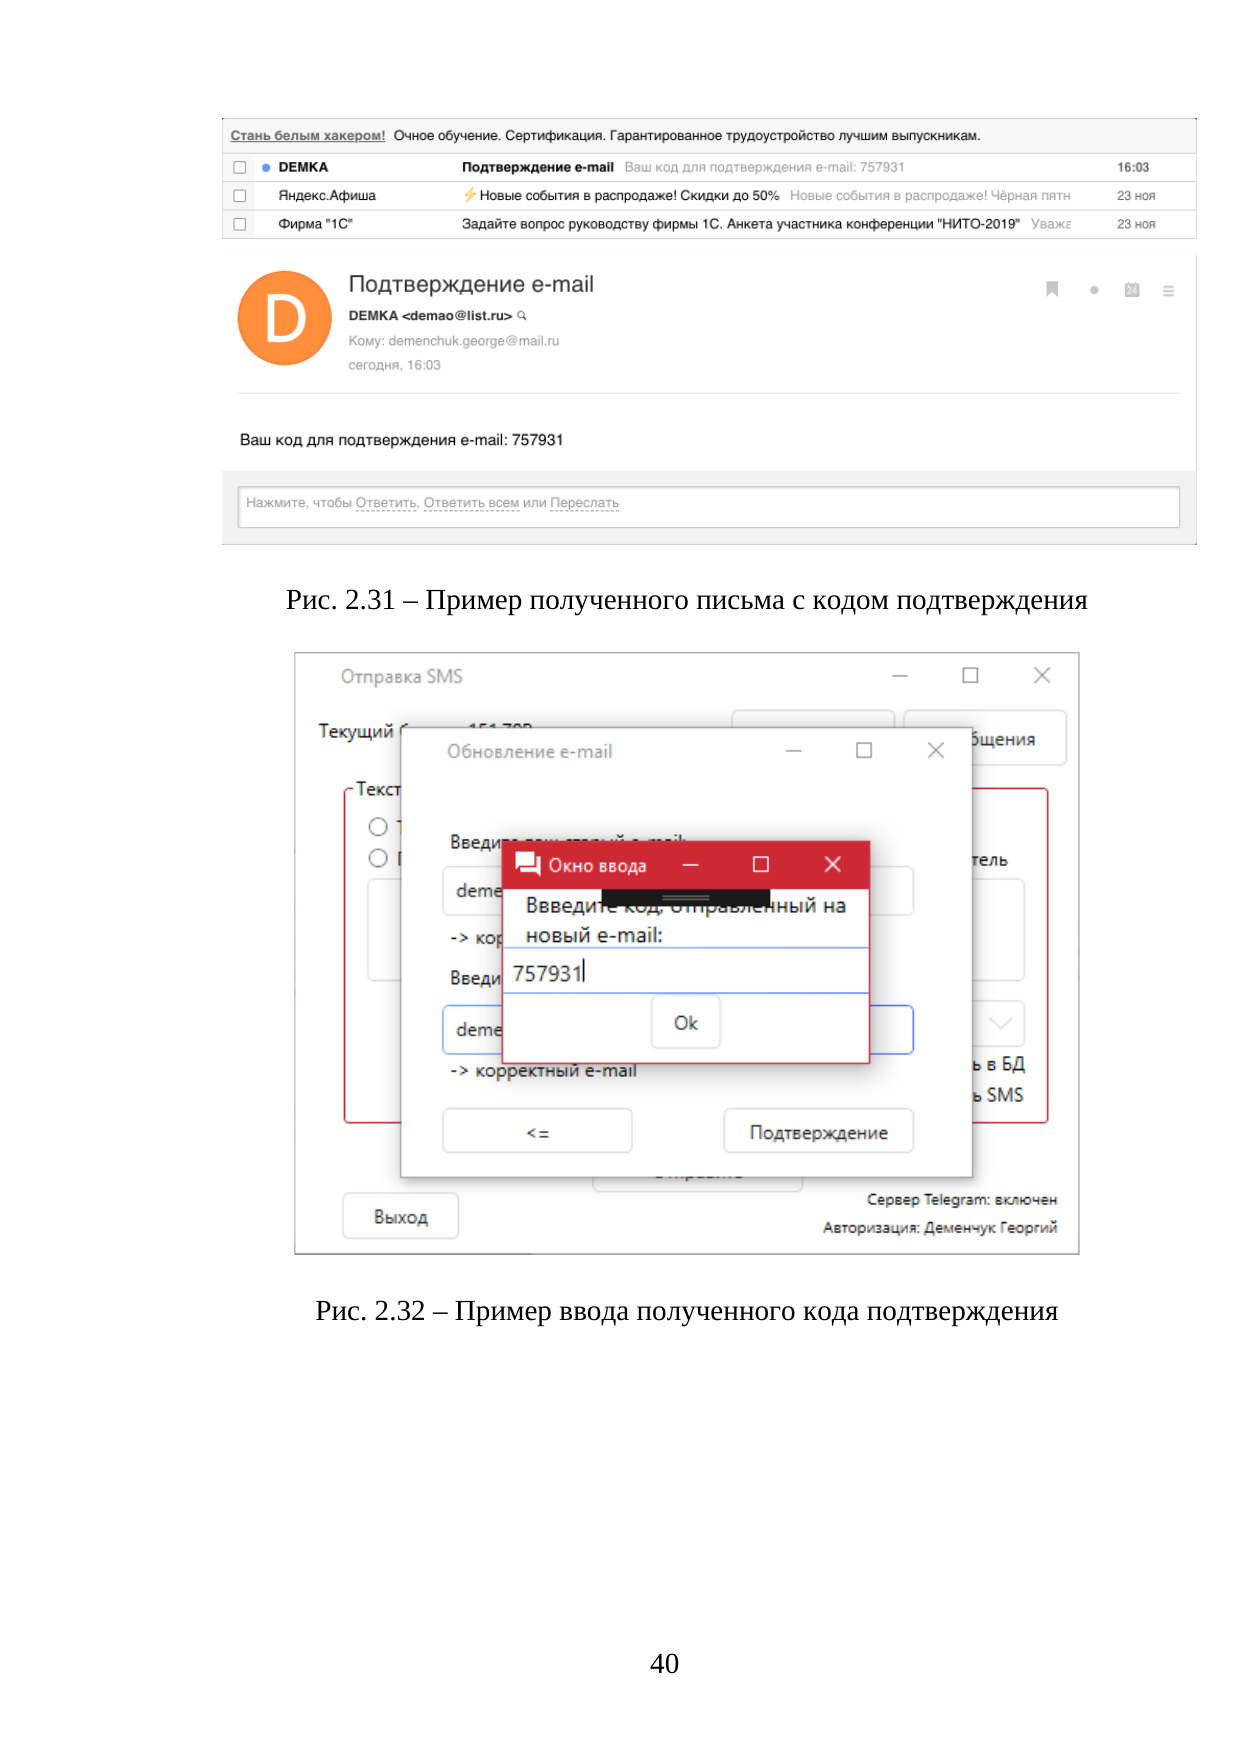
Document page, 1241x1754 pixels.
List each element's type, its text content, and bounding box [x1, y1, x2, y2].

picture [222, 118, 1197, 239]
text Рис. 2.32 – Пример ввода полученного кода подтверждения [222, 1293, 1152, 1326]
picture [294, 652, 1080, 1255]
picture [222, 255, 1197, 545]
text Рис. 2.31 – Пример полученного письма с кодом подтверждения [222, 582, 1152, 615]
